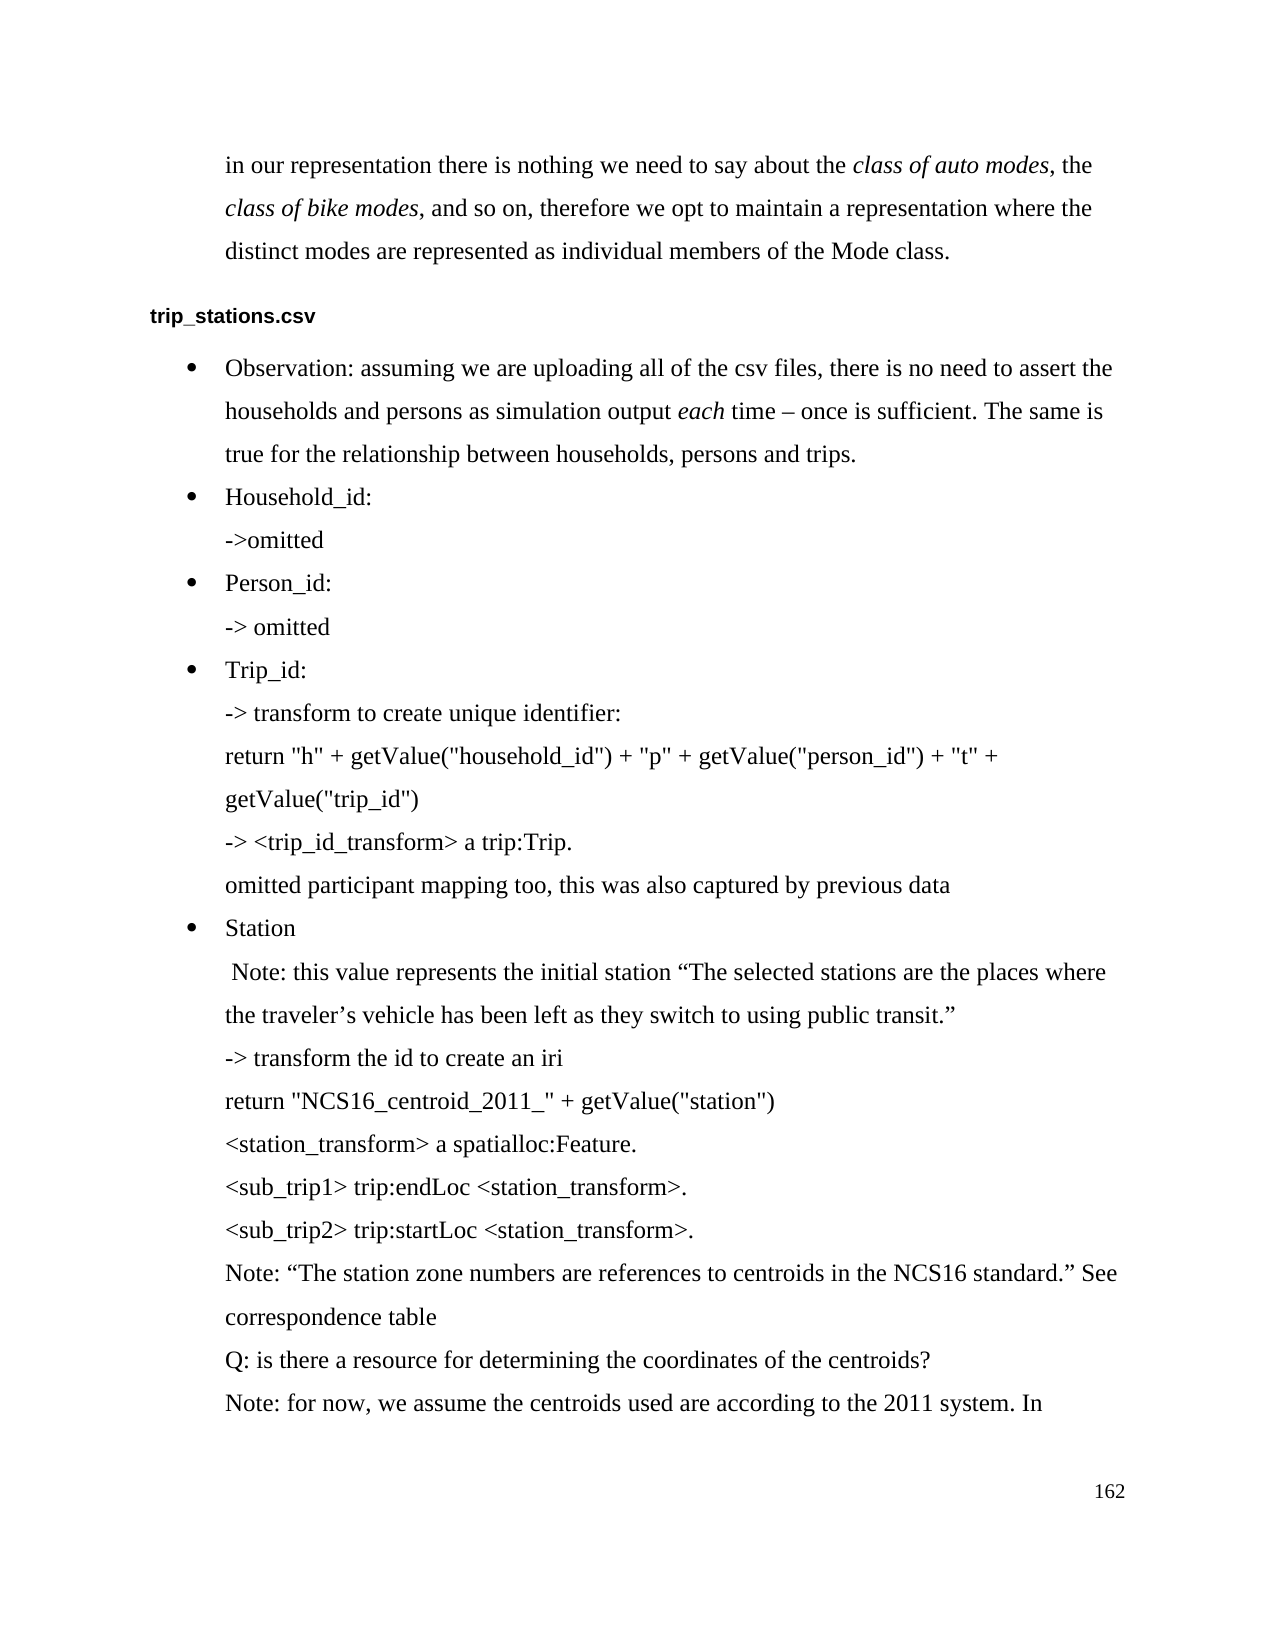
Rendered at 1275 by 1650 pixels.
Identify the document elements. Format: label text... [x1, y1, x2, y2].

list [187, 150, 1125, 265]
list Person_id: -> omitted [187, 568, 1125, 640]
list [187, 913, 1125, 1417]
subtitle trip_stations.csv [150, 304, 1125, 328]
list Observation: assuming we are uploading all of the csv files, there is no need to assert the households and persons as simulation output each time – once is sufficient. The same is true for the relationship between households, persons and trips. [187, 353, 1125, 468]
list Trip_id: -> transform to create unique identifier: return "h" + getValue("household_id") + "p" + getValue("person_id") + "t" + getValue("trip_id") -> <trip_id_transform> a trip:Trip. omitted participant mapping too, this was also captured by previous data [187, 655, 1125, 899]
list Household_id: ->omitted [187, 482, 1125, 554]
